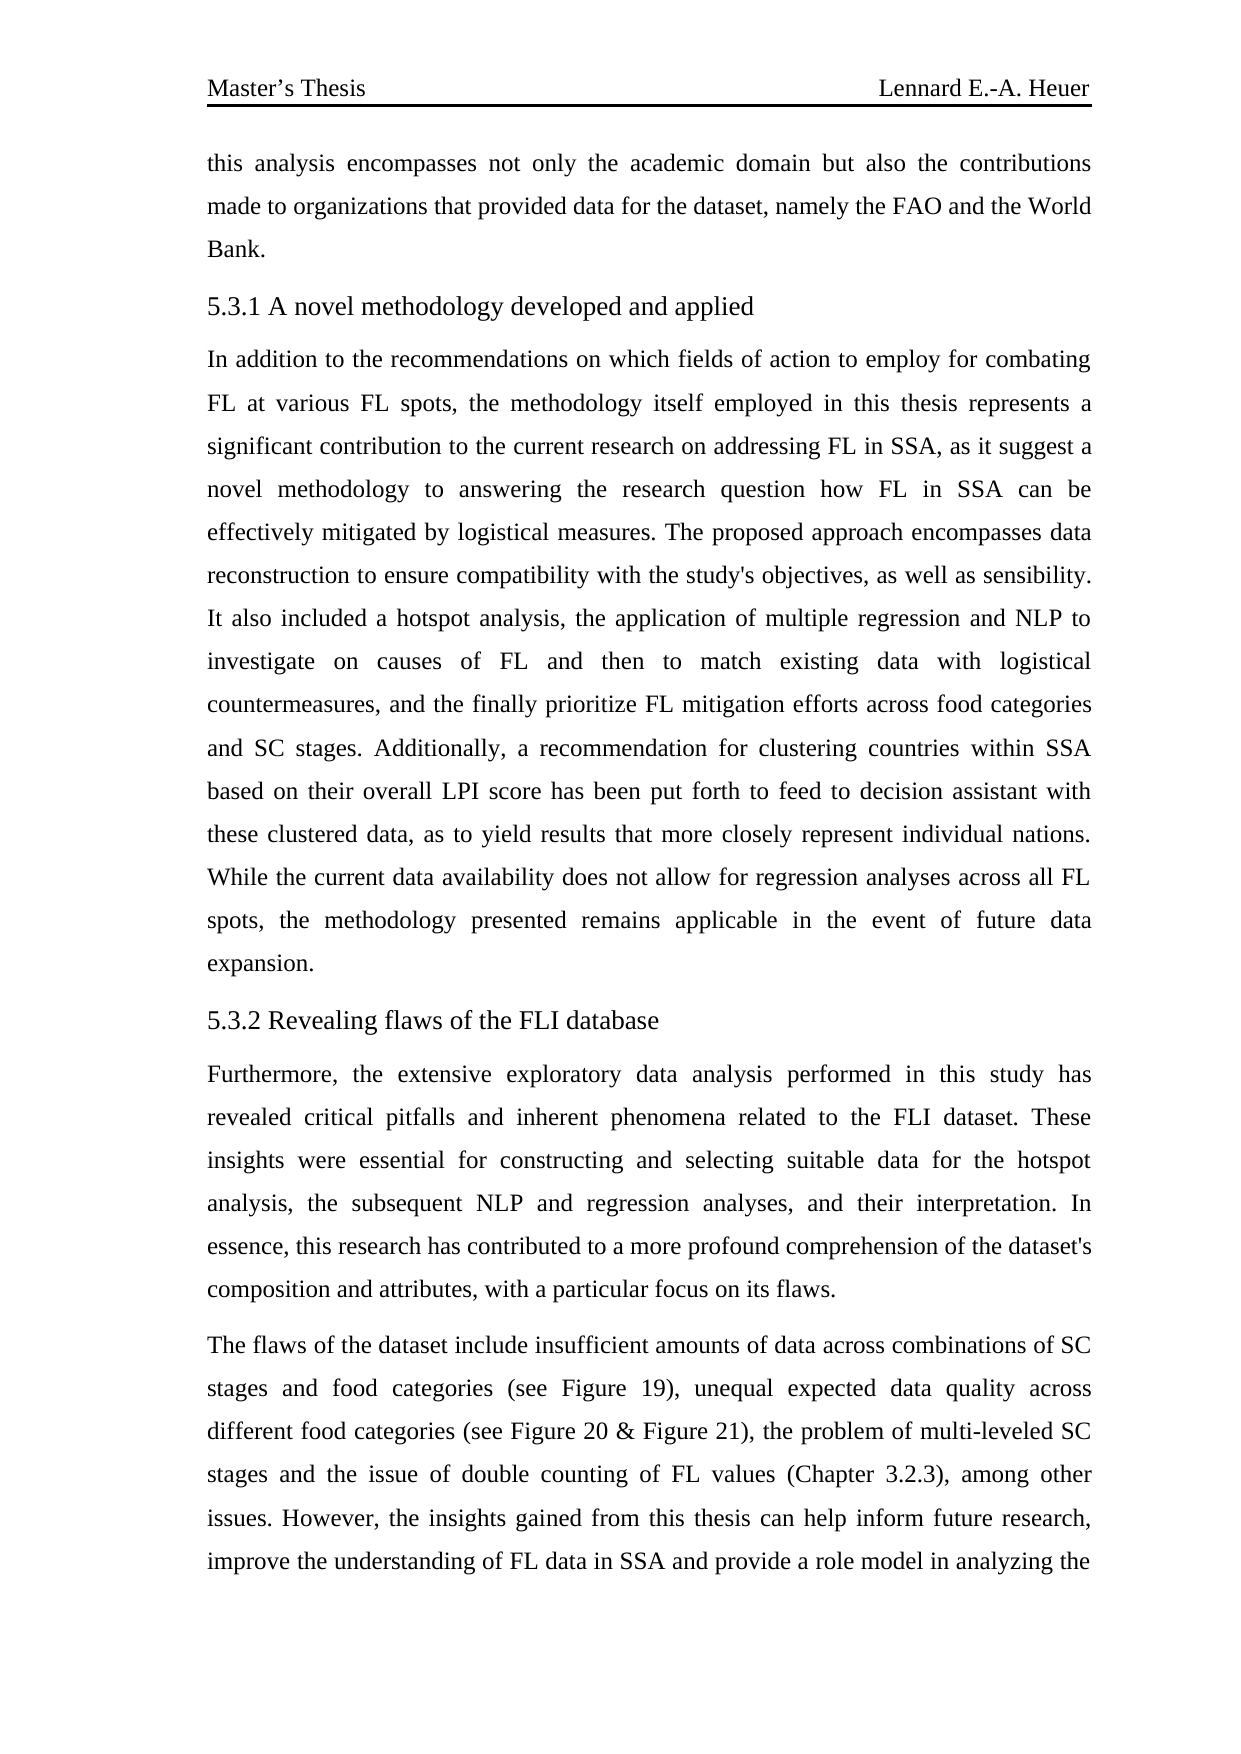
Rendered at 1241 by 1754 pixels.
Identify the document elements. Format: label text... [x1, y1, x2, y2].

subtitle 5.3.1 A novel methodology developed and applied [207, 289, 1092, 321]
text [207, 148, 1092, 263]
subtitle 5.3.2 Revealing flaws of the FLI database [207, 1004, 1092, 1035]
text In addition to the recommendations on which fields of action to employ for combating FL at various FL spots, the methodology itself employed in this thesis represents a significant contribution to the current research on addressing FL in SSA, as it suggest a novel methodology to answering the research question how FL in SSA can be effectively mitigated by logistical measures. The proposed approach encompasses data reconstruction to ensure compatibility with the study's objectives, as well as sensibility. It also included a hotspot analysis, the application of multiple regression and NLP to investigate on causes of FL and then to match existing data with logistical countermeasures, and the finally prioritize FL mitigation efforts across food categories and SC stages. Additionally, a recommendation for clustering countries within SSA based on their overall LPI score has been put forth to feed to decision assistant with these clustered data, as to yield results that more closely represent individual nations. While the current data availability does not allow for regression analyses across all FL spots, the methodology presented remains applicable in the event of future data expansion. [207, 344, 1092, 977]
text Furthermore, the extensive exploratory data analysis performed in this study has revealed critical pitfalls and inherent phenomena related to the FLI dataset. These insights were essential for constructing and selecting suitable data for the hotspot analysis, the subsequent NLP and regression analyses, and their interpretation. In essence, this research has contributed to a more profound comprehension of the dataset's composition and attributes, with a particular focus on its flaws. [207, 1059, 1092, 1303]
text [207, 1330, 1092, 1574]
